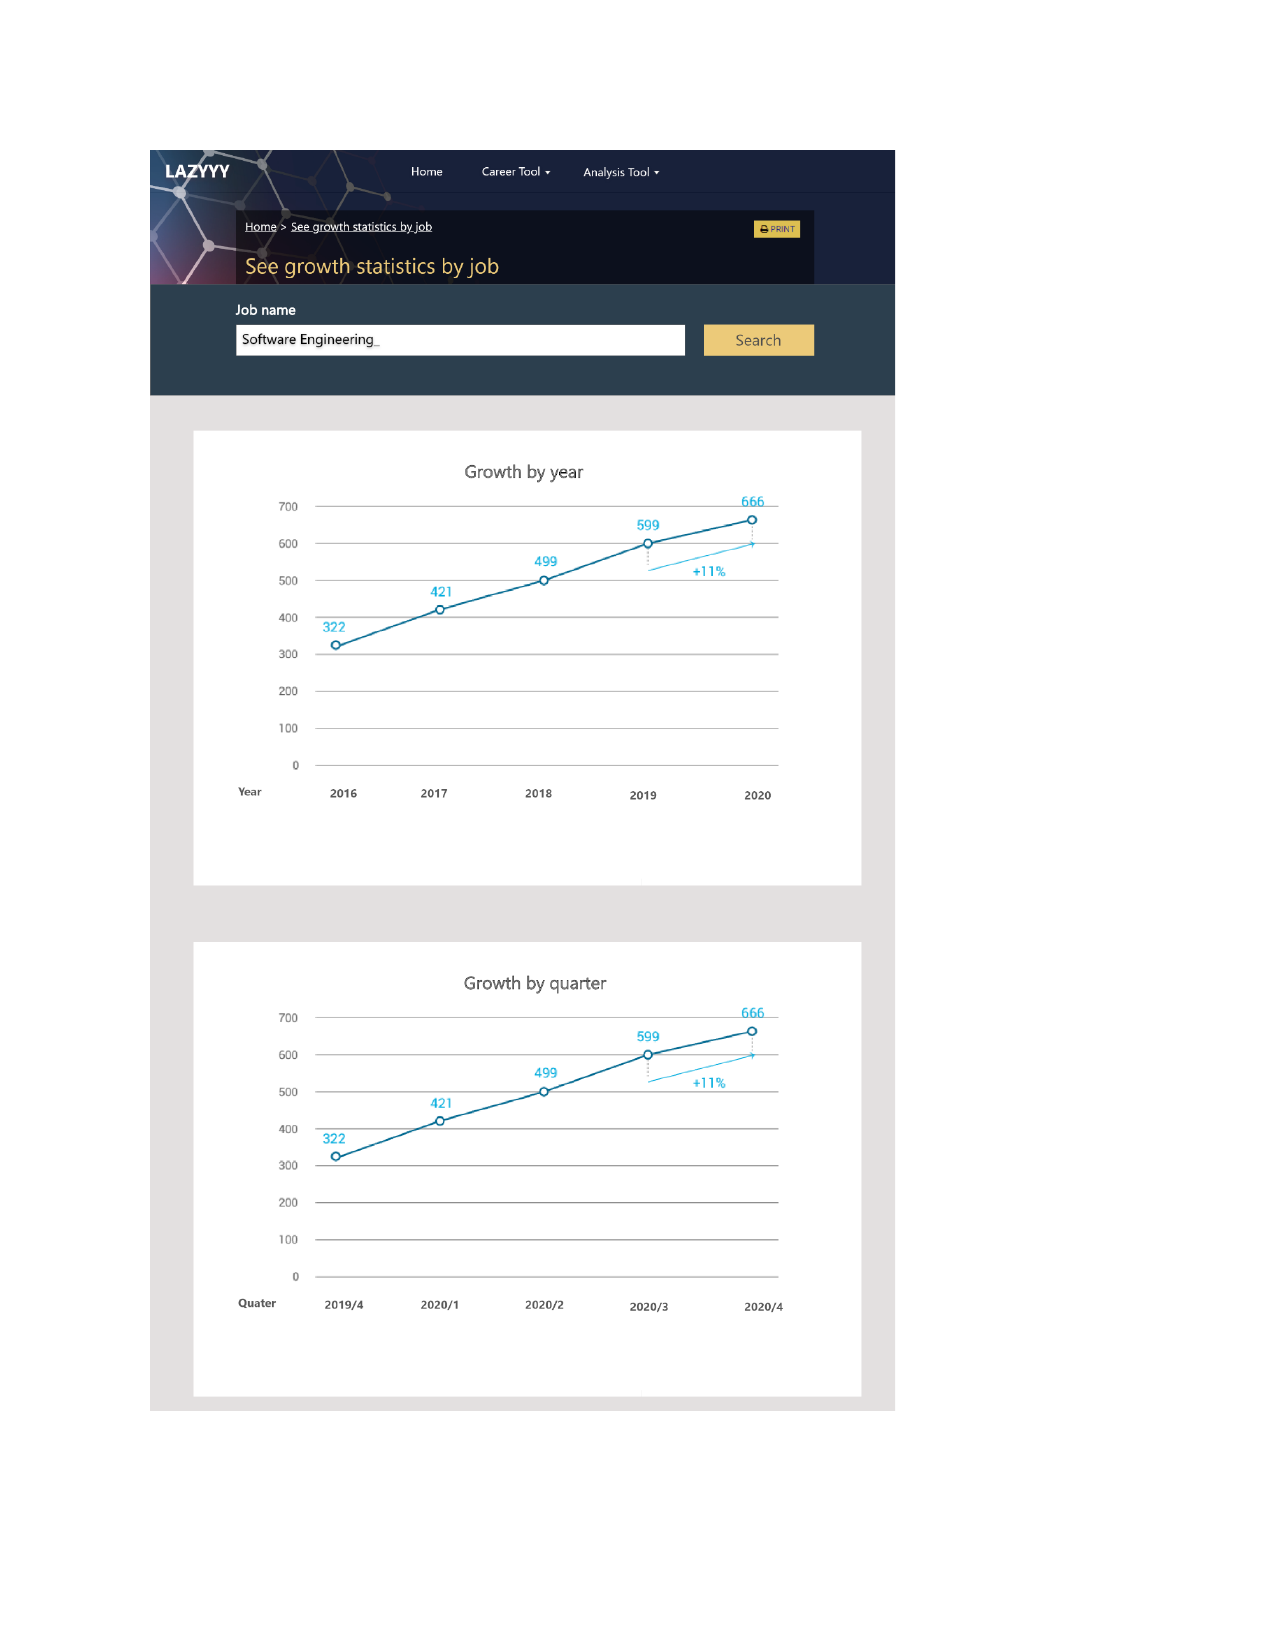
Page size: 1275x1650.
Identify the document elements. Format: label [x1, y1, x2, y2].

picture [150, 150, 896, 1411]
